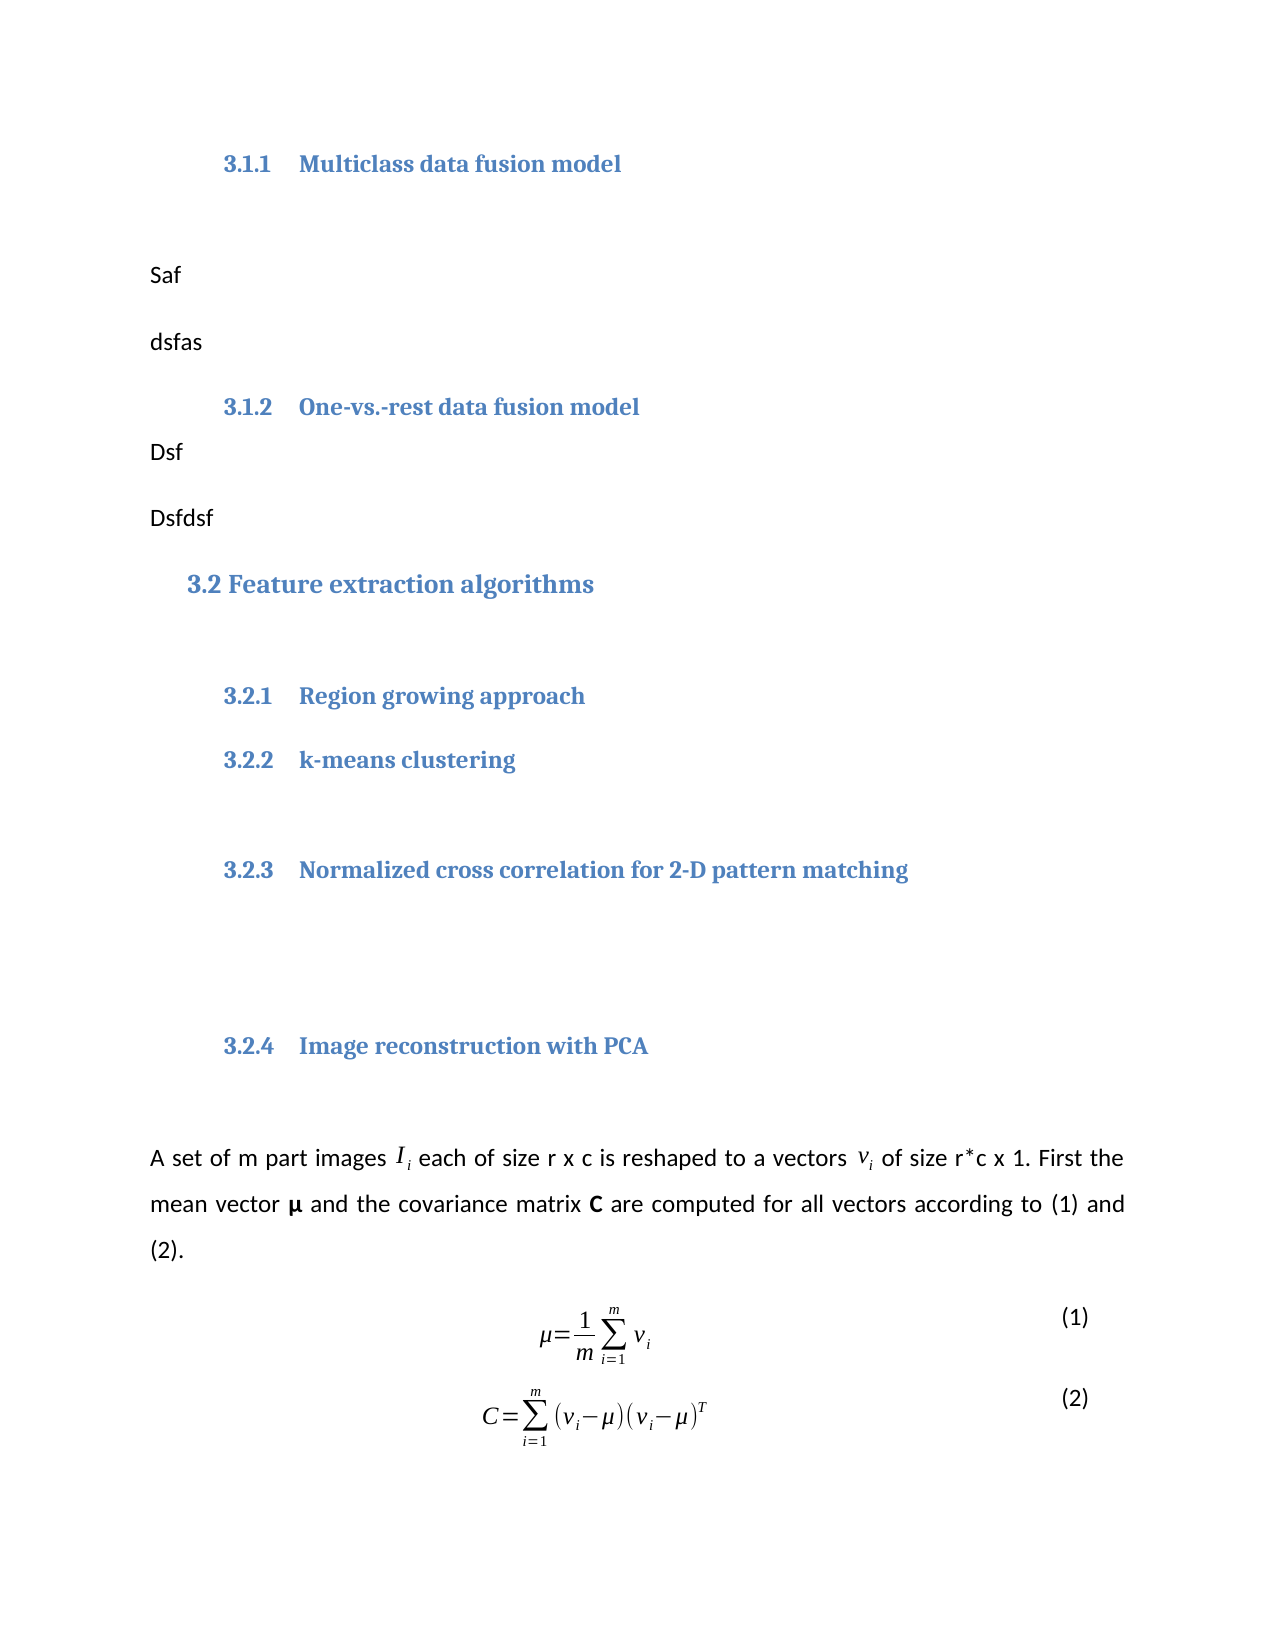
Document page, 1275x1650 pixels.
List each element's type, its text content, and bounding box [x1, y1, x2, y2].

subtitle Normalized cross correlation for 2-D pattern matching [224, 856, 1125, 885]
subtitle Image reconstruction with PCA [224, 1032, 1125, 1061]
subtitle Feature extraction algorithms [187, 569, 1125, 600]
text A set of m part images each of size r x c is reshaped to a vectors of size r*c x 1. First the mean vector μ and the covariance matrix C are computed for all vectors according to (1) and (2). [150, 1142, 1125, 1265]
subtitle Region growing approach [224, 682, 1125, 711]
text Dsf [150, 436, 1125, 466]
subtitle One-vs.-rest data fusion model [224, 393, 1125, 422]
subtitle Multiclass data fusion model [224, 150, 1125, 179]
text Dsfdsf [150, 502, 1125, 533]
table_header [139, 1301, 1050, 1382]
subtitle k-means clustering [224, 746, 1125, 775]
table_cell [139, 1382, 1050, 1464]
text Saf [150, 260, 1125, 290]
text dsfas [150, 326, 1125, 357]
